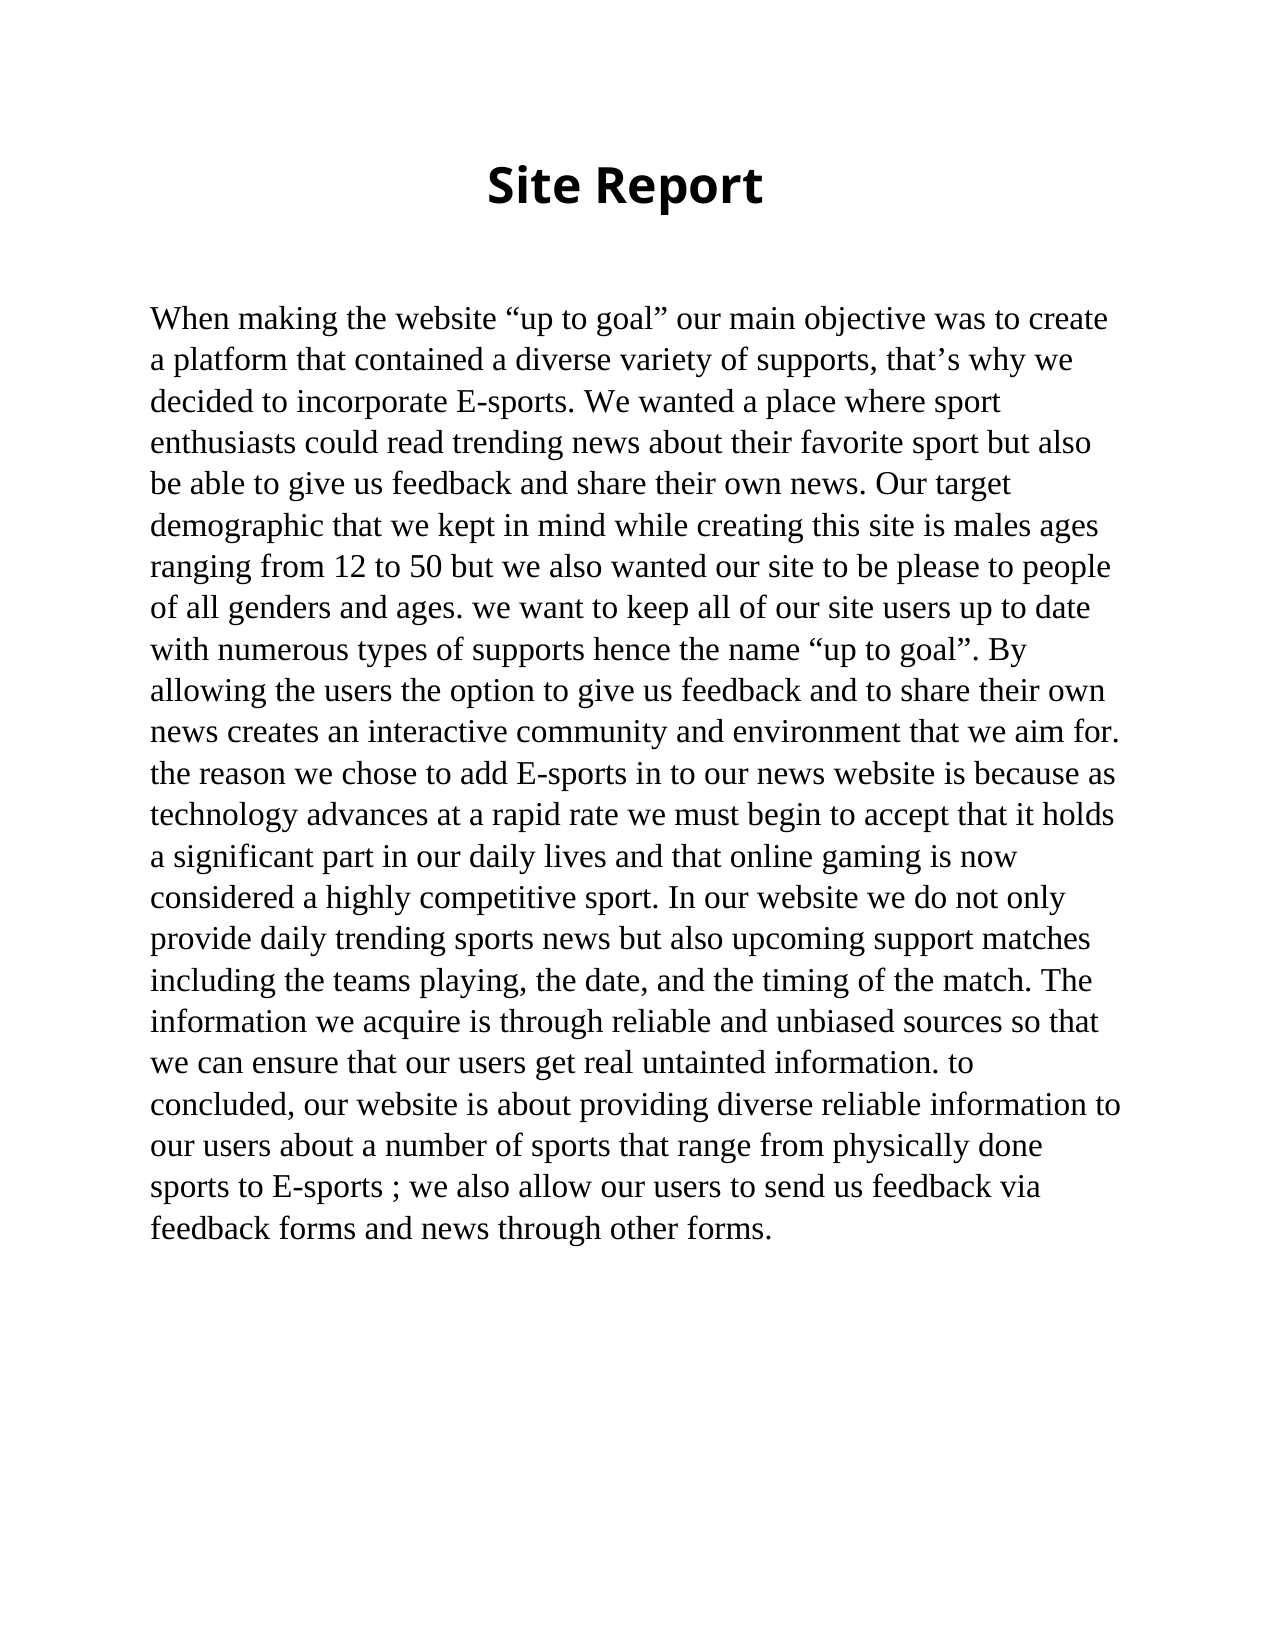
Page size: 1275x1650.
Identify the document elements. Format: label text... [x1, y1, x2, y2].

text Site Report [150, 150, 1125, 218]
text When making the website “up to goal” our main objective was to create a platform that contained a diverse variety of supports, that’s why we decided to incorporate E-sports. We wanted a place where sport enthusiasts could read trending news about their favorite sport but also be able to give us feedback and share their own news. Our target demographic that we kept in mind while creating this site is males ages ranging from 12 to 50 but we also wanted our site to be please to people of all genders and ages. we want to keep all of our site users up to date with numerous types of supports hence the name “up to goal”. By allowing the users the option to give us feedback and to share their own news creates an interactive community and environment that we aim for. the reason we chose to add E-sports in to our news website is because as technology advances at a rapid rate we must begin to accept that it holds a significant part in our daily lives and that online gaming is now considered a highly competitive sport. In our website we do not only provide daily trending sports news but also upcoming support matches including the teams playing, the date, and the timing of the match. The information we acquire is through reliable and unbiased sources so that we can ensure that our users get real untainted information. to concluded, our website is about providing diverse reliable information to our users about a number of sports that range from physically done sports to E-sports ; we also allow our users to send us feedback via feedback forms and news through other forms. [150, 298, 1125, 1246]
